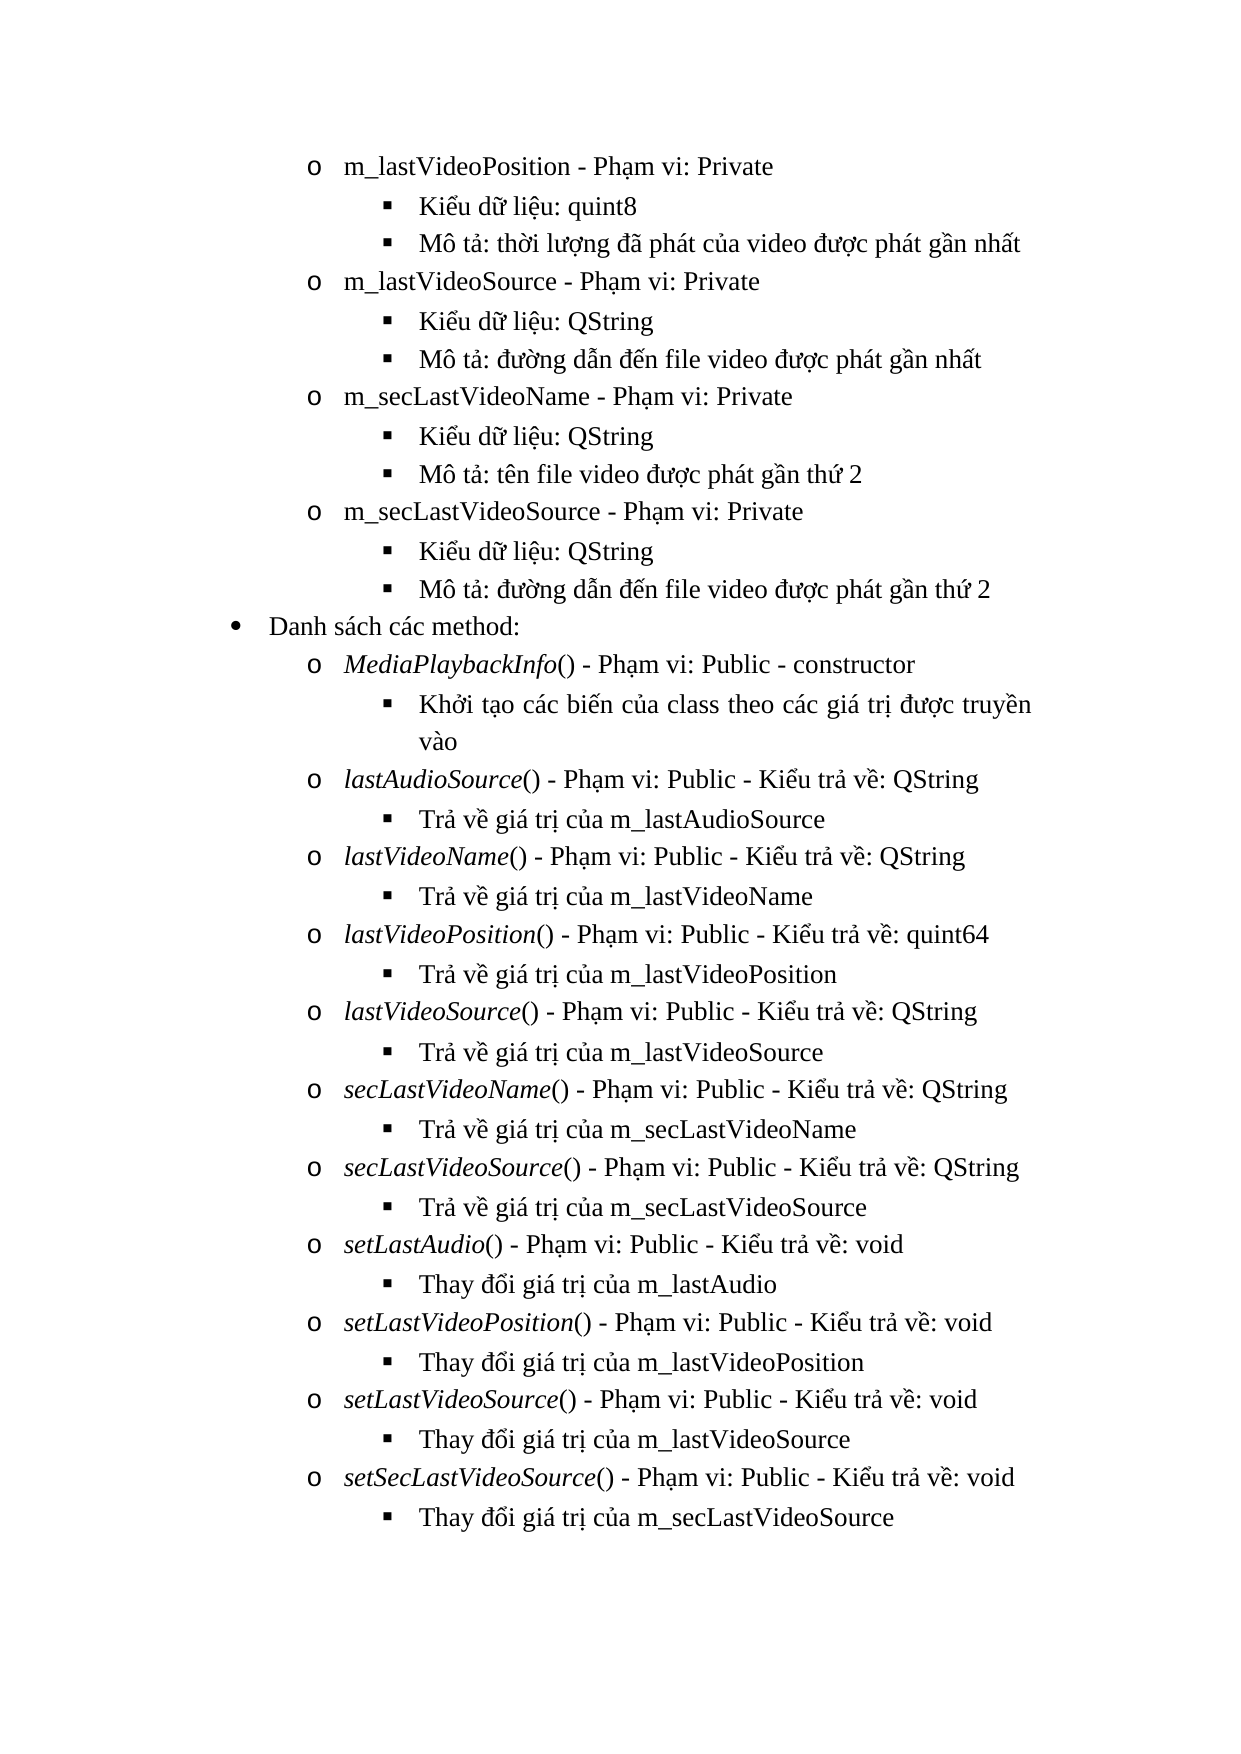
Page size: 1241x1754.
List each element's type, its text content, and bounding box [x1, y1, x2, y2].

list Trả về giá trị của m_secLastVideoSource [381, 1191, 1033, 1222]
list setLastAudio() - Phạm vi: Public - Kiểu trả về: void [306, 1228, 1033, 1262]
list secLastVideoName() - Phạm vi: Public - Kiểu trả về: QString [306, 1073, 1033, 1107]
list m_secLastVideoSource - Phạm vi: Private [306, 495, 1033, 529]
list m_secLastVideoName - Phạm vi: Private [306, 380, 1033, 414]
list Thay đổi giá trị của m_secLastVideoSource [381, 1501, 1033, 1532]
list Khởi tạo các biến của class theo các giá trị được truyền vào [381, 688, 1033, 757]
list lastVideoPosition() - Phạm vi: Public - Kiểu trả về: quint64 [306, 918, 1033, 951]
list Trả về giá trị của m_secLastVideoName [381, 1113, 1033, 1144]
list secLastVideoSource() - Phạm vi: Public - Kiểu trả về: QString [306, 1151, 1033, 1184]
list Thay đổi giá trị của m_lastAudio [381, 1268, 1033, 1300]
list lastVideoName() - Phạm vi: Public - Kiểu trả về: QString [306, 840, 1033, 874]
list m_lastVideoSource - Phạm vi: Private [306, 265, 1033, 298]
list Trả về giá trị của m_lastVideoSource [381, 1036, 1033, 1067]
list Trả về giá trị của m_lastVideoPosition [381, 958, 1033, 989]
list Thay đổi giá trị của m_lastVideoSource [381, 1424, 1033, 1455]
list setLastVideoSource() - Phạm vi: Public - Kiểu trả về: void [306, 1383, 1033, 1417]
list Kiểu dữ liệu: QString [381, 305, 1033, 336]
list Kiểu dữ liệu: QString [381, 535, 1033, 567]
list Trả về giá trị của m_lastVideoName [381, 880, 1033, 912]
list Mô tả: đường dẫn đến file video được phát gần thứ 2 [381, 573, 1033, 604]
list Mô tả: thời lượng đã phát của video được phát gần nhất [381, 228, 1033, 259]
list Trả về giá trị của m_lastAudioSource [381, 803, 1033, 834]
list Mô tả: đường dẫn đến file video được phát gần nhất [381, 343, 1033, 374]
list setSecLastVideoSource() - Phạm vi: Public - Kiểu trả về: void [306, 1461, 1033, 1494]
list setLastVideoPosition() - Phạm vi: Public - Kiểu trả về: void [306, 1306, 1033, 1339]
list m_lastVideoPosition - Phạm vi: Private [306, 150, 1033, 183]
list lastAudioSource() - Phạm vi: Public - Kiểu trả về: QString [306, 763, 1033, 796]
list Kiểu dữ liệu: QString [381, 420, 1033, 452]
list Danh sách các method: [231, 610, 1033, 642]
list Kiểu dữ liệu: quint8 [381, 190, 1033, 221]
list Thay đổi giá trị của m_lastVideoPosition [381, 1346, 1033, 1377]
list lastVideoSource() - Phạm vi: Public - Kiểu trả về: QString [306, 996, 1033, 1029]
list MediaPlaybackInfo() - Phạm vi: Public - constructor [306, 648, 1033, 681]
list Mô tả: tên file video được phát gần thứ 2 [381, 458, 1033, 489]
